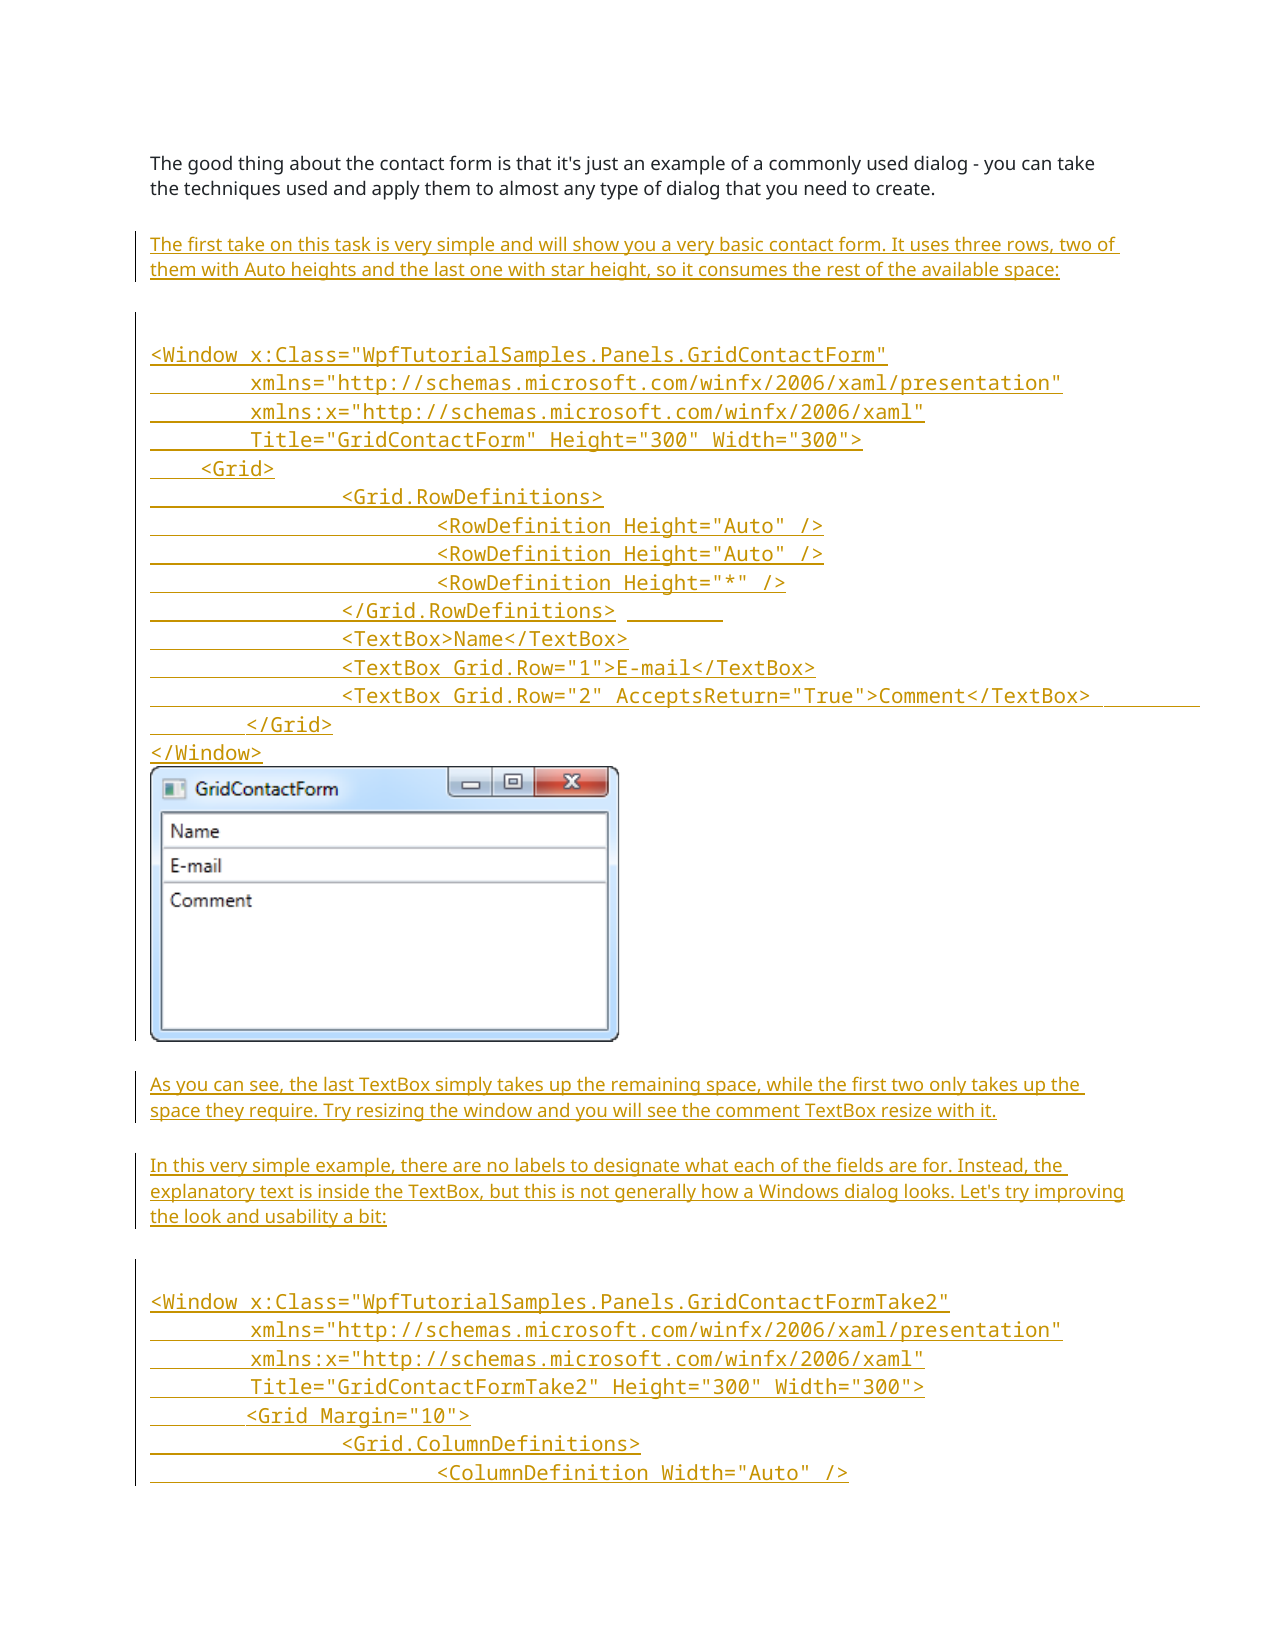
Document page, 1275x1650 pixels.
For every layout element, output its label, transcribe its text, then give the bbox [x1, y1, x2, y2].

text The good thing about the contact form is that it's just an example of a commonly used dialog - you can take the techniques used and apply them to almost any type of dialog that you need to create. [150, 150, 1125, 201]
picture [150, 766, 620, 1042]
